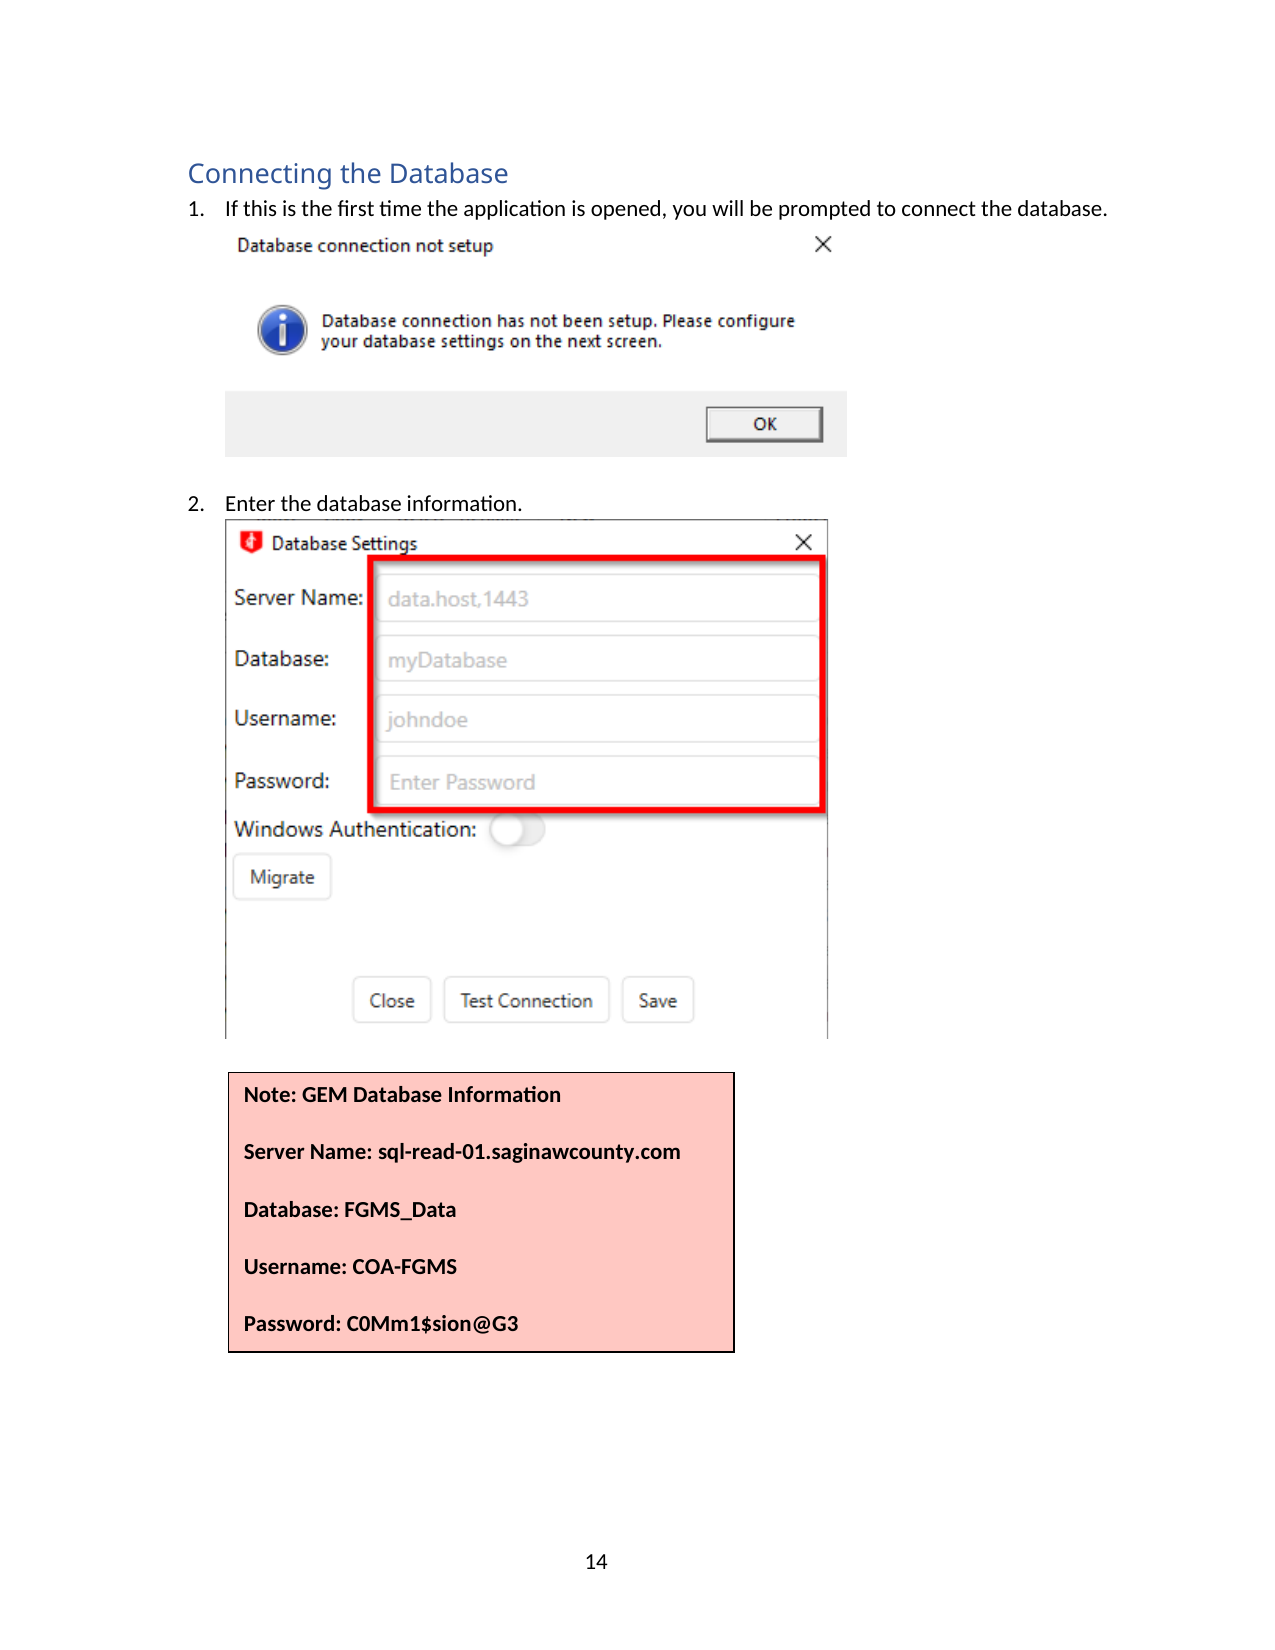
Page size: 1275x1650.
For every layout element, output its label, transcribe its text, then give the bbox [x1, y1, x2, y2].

picture [225, 519, 829, 1039]
list Enter the database information. [187, 489, 1125, 517]
picture [225, 224, 847, 457]
subtitle Connecting the Database [187, 154, 1125, 191]
